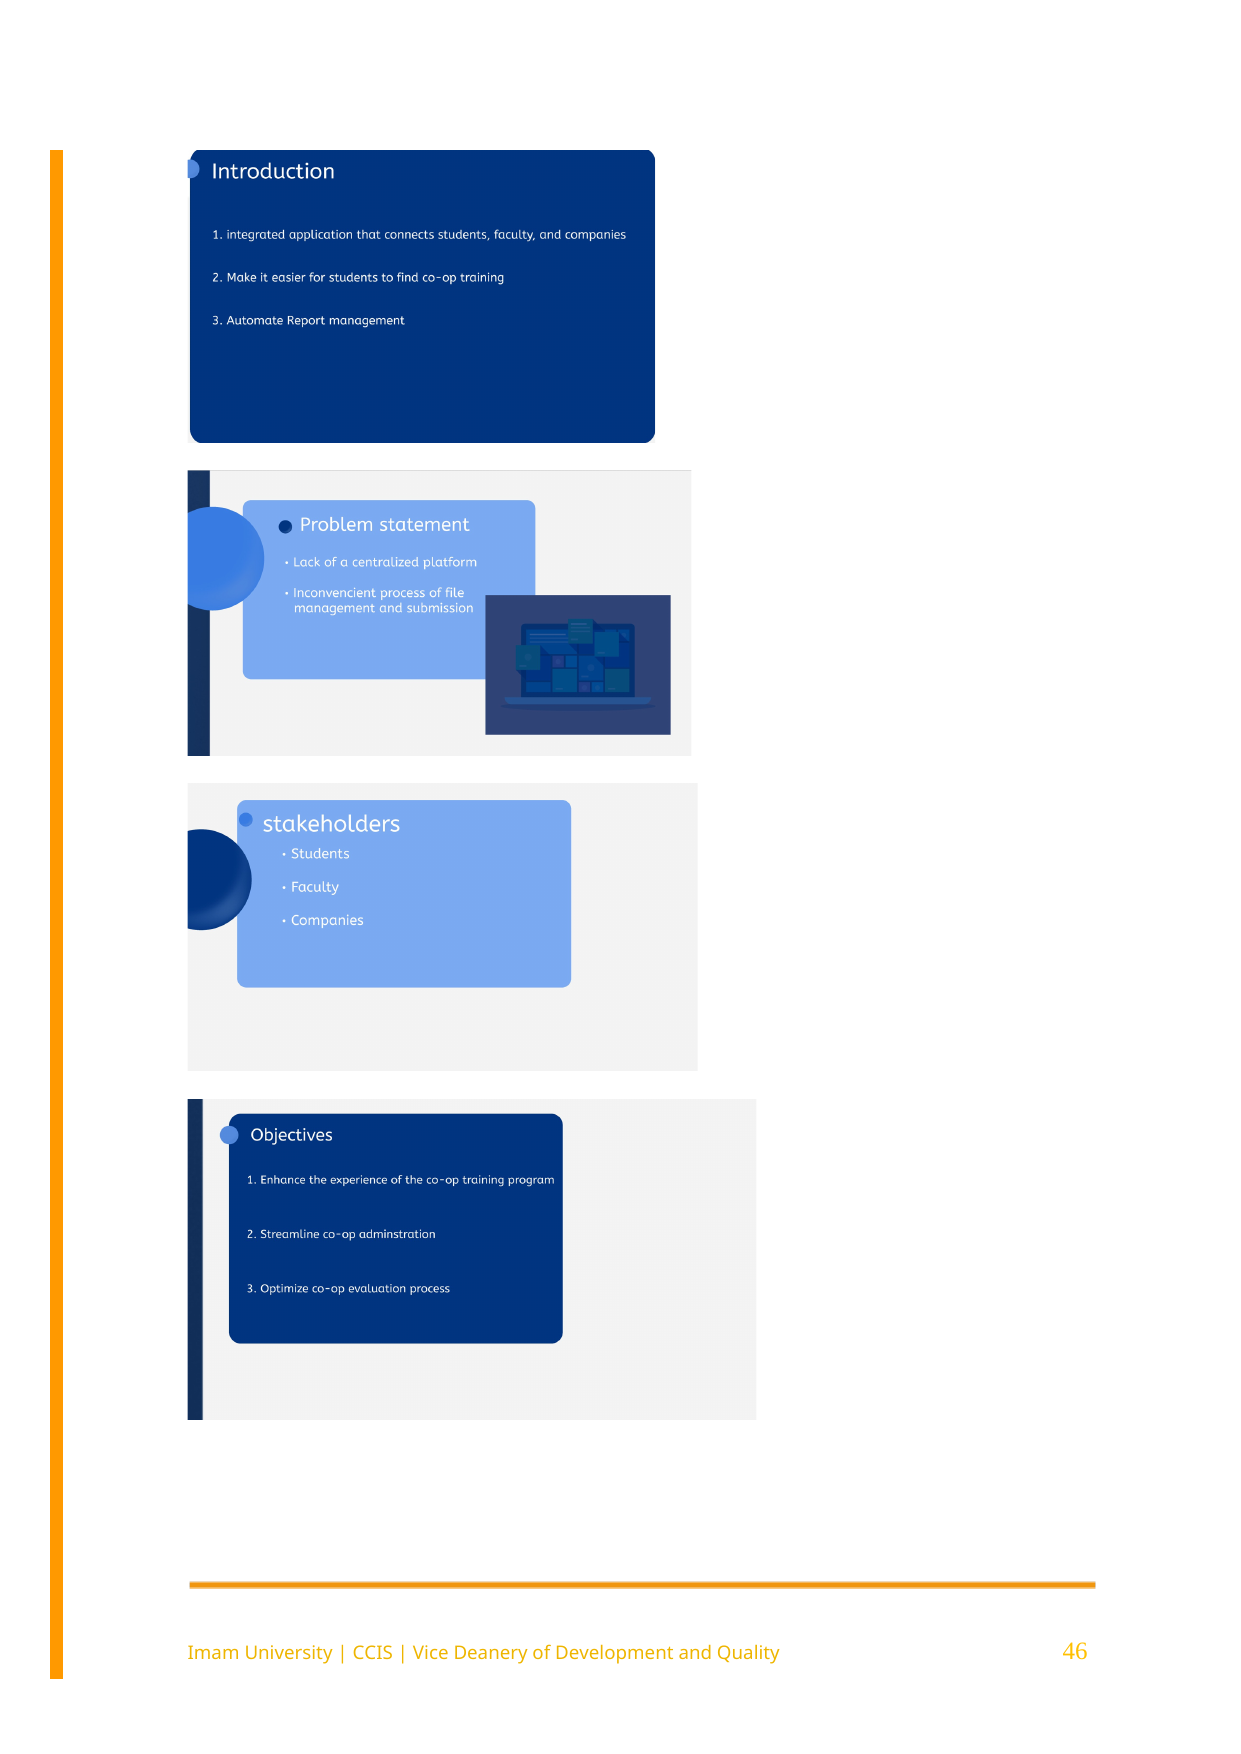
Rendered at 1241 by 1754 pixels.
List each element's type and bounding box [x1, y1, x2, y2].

picture [187, 150, 656, 443]
picture [187, 1099, 757, 1420]
picture [187, 470, 692, 756]
picture [187, 783, 698, 1071]
picture [187, 1580, 1100, 1589]
